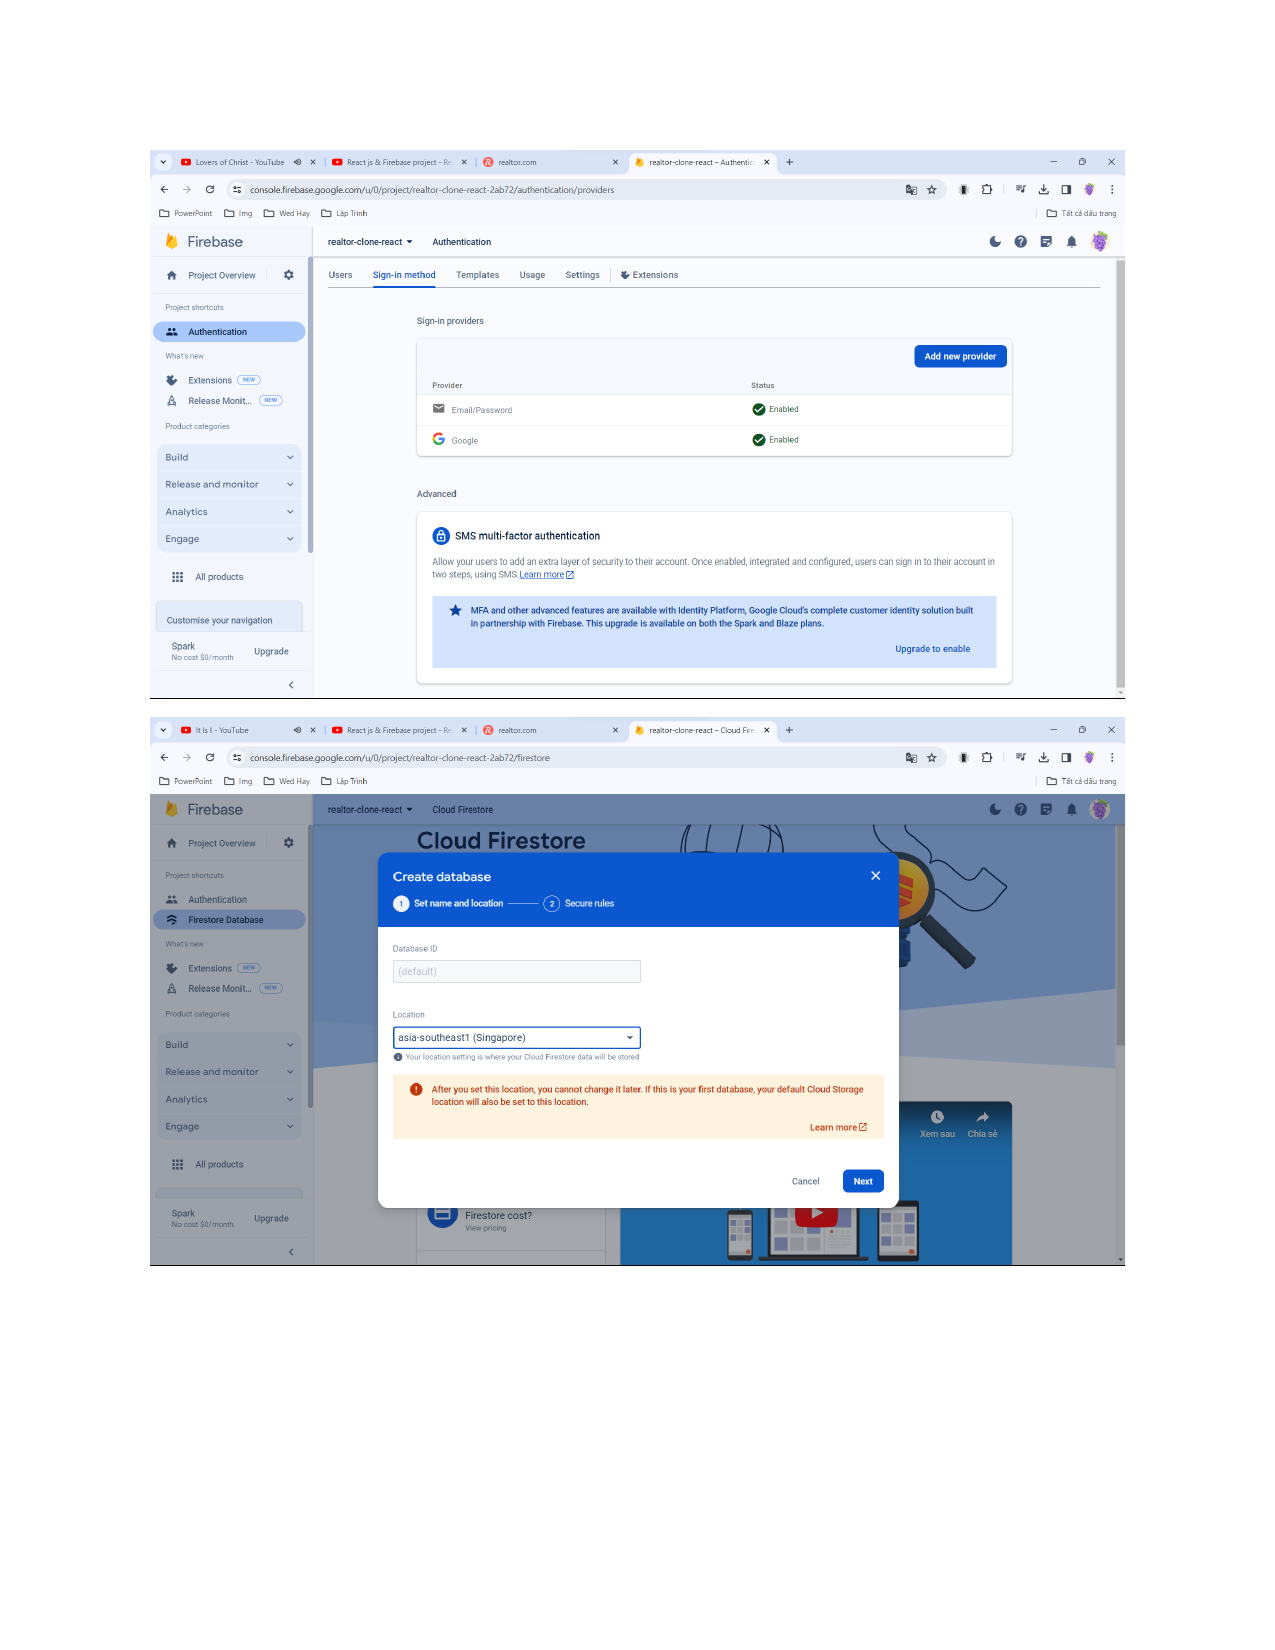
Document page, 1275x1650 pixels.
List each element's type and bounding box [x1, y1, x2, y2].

picture [150, 717, 1125, 1266]
picture [150, 150, 1125, 699]
